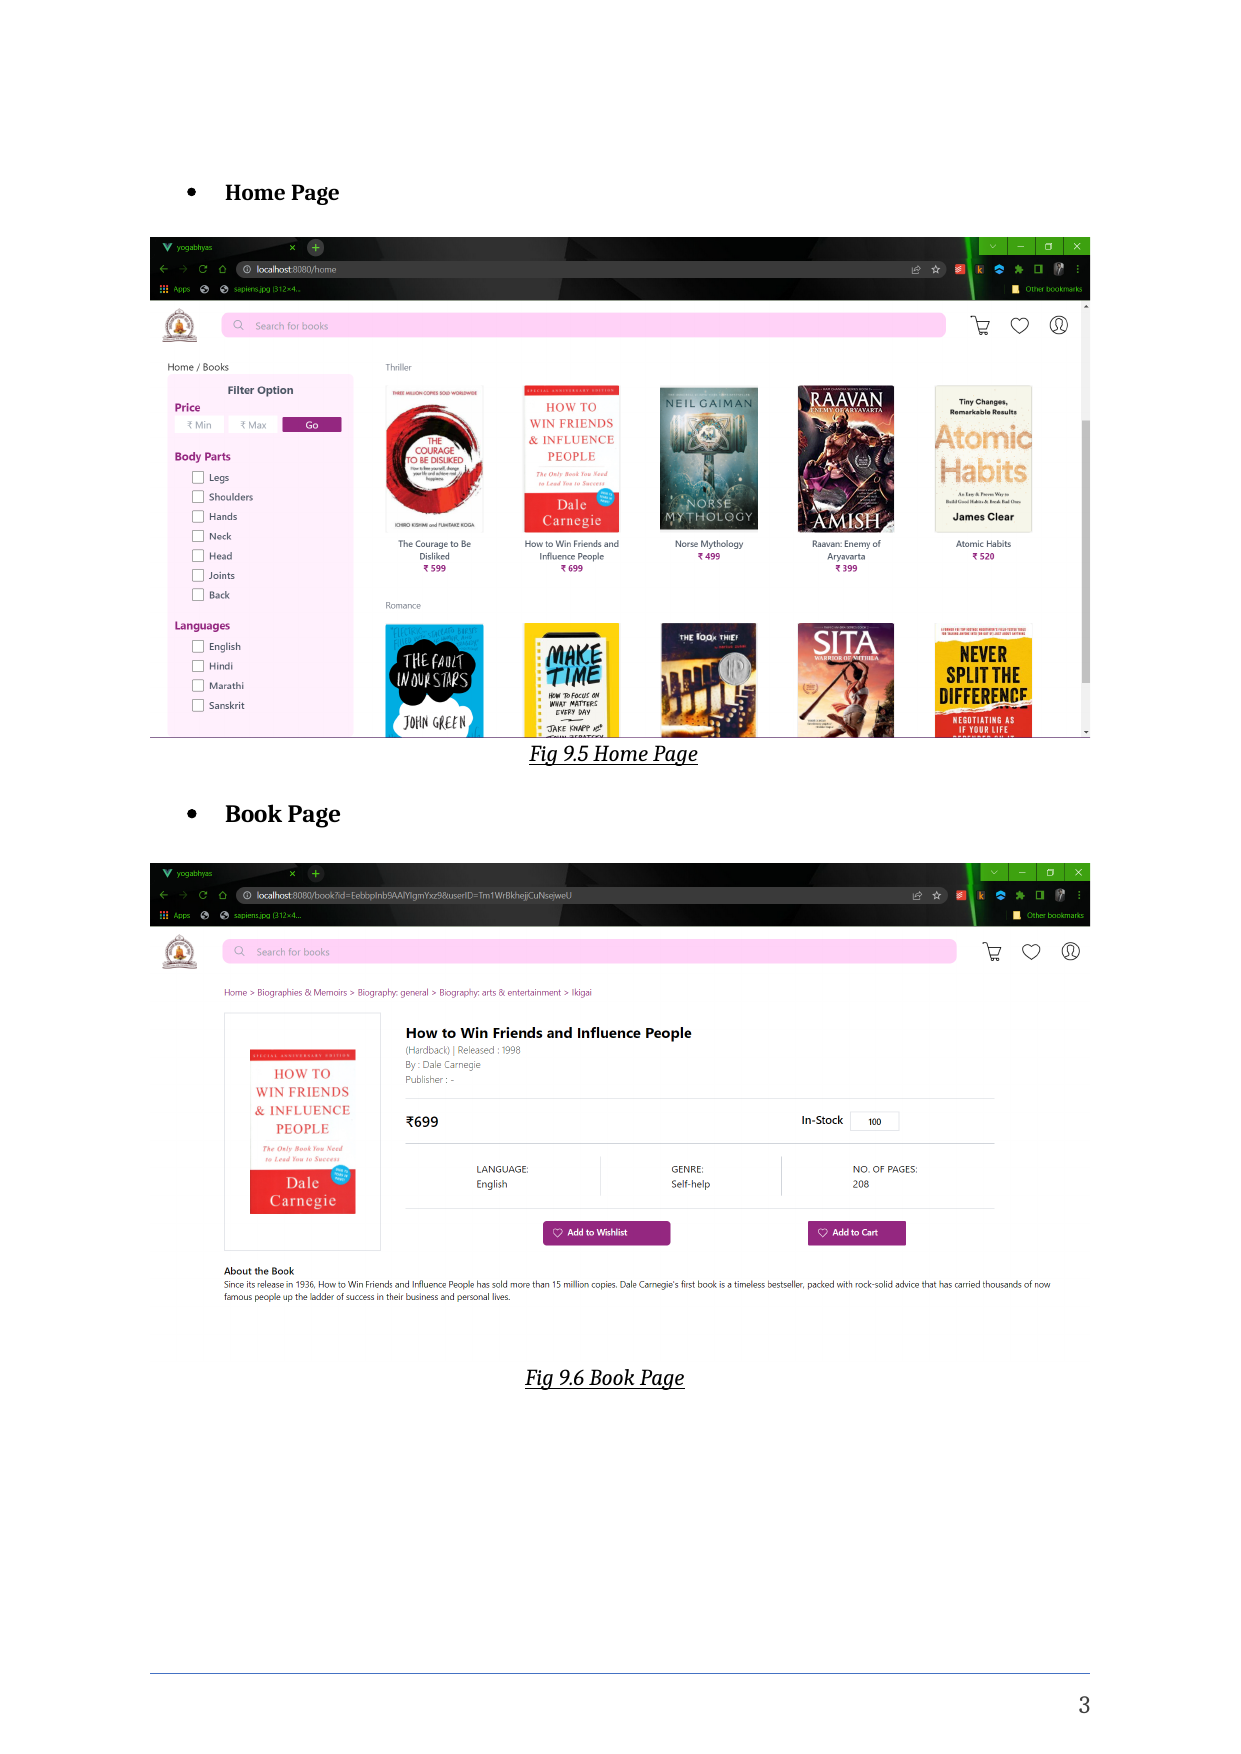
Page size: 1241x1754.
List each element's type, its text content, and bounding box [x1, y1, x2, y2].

picture [391, 641, 474, 738]
picture [150, 863, 1091, 1362]
list Book Page [187, 800, 1090, 829]
text Fig 9.6 Book Page [525, 1365, 1090, 1391]
text Fig 9.5 Home Page [329, 741, 1090, 767]
picture [150, 237, 1091, 738]
list Home Page [187, 179, 1090, 206]
